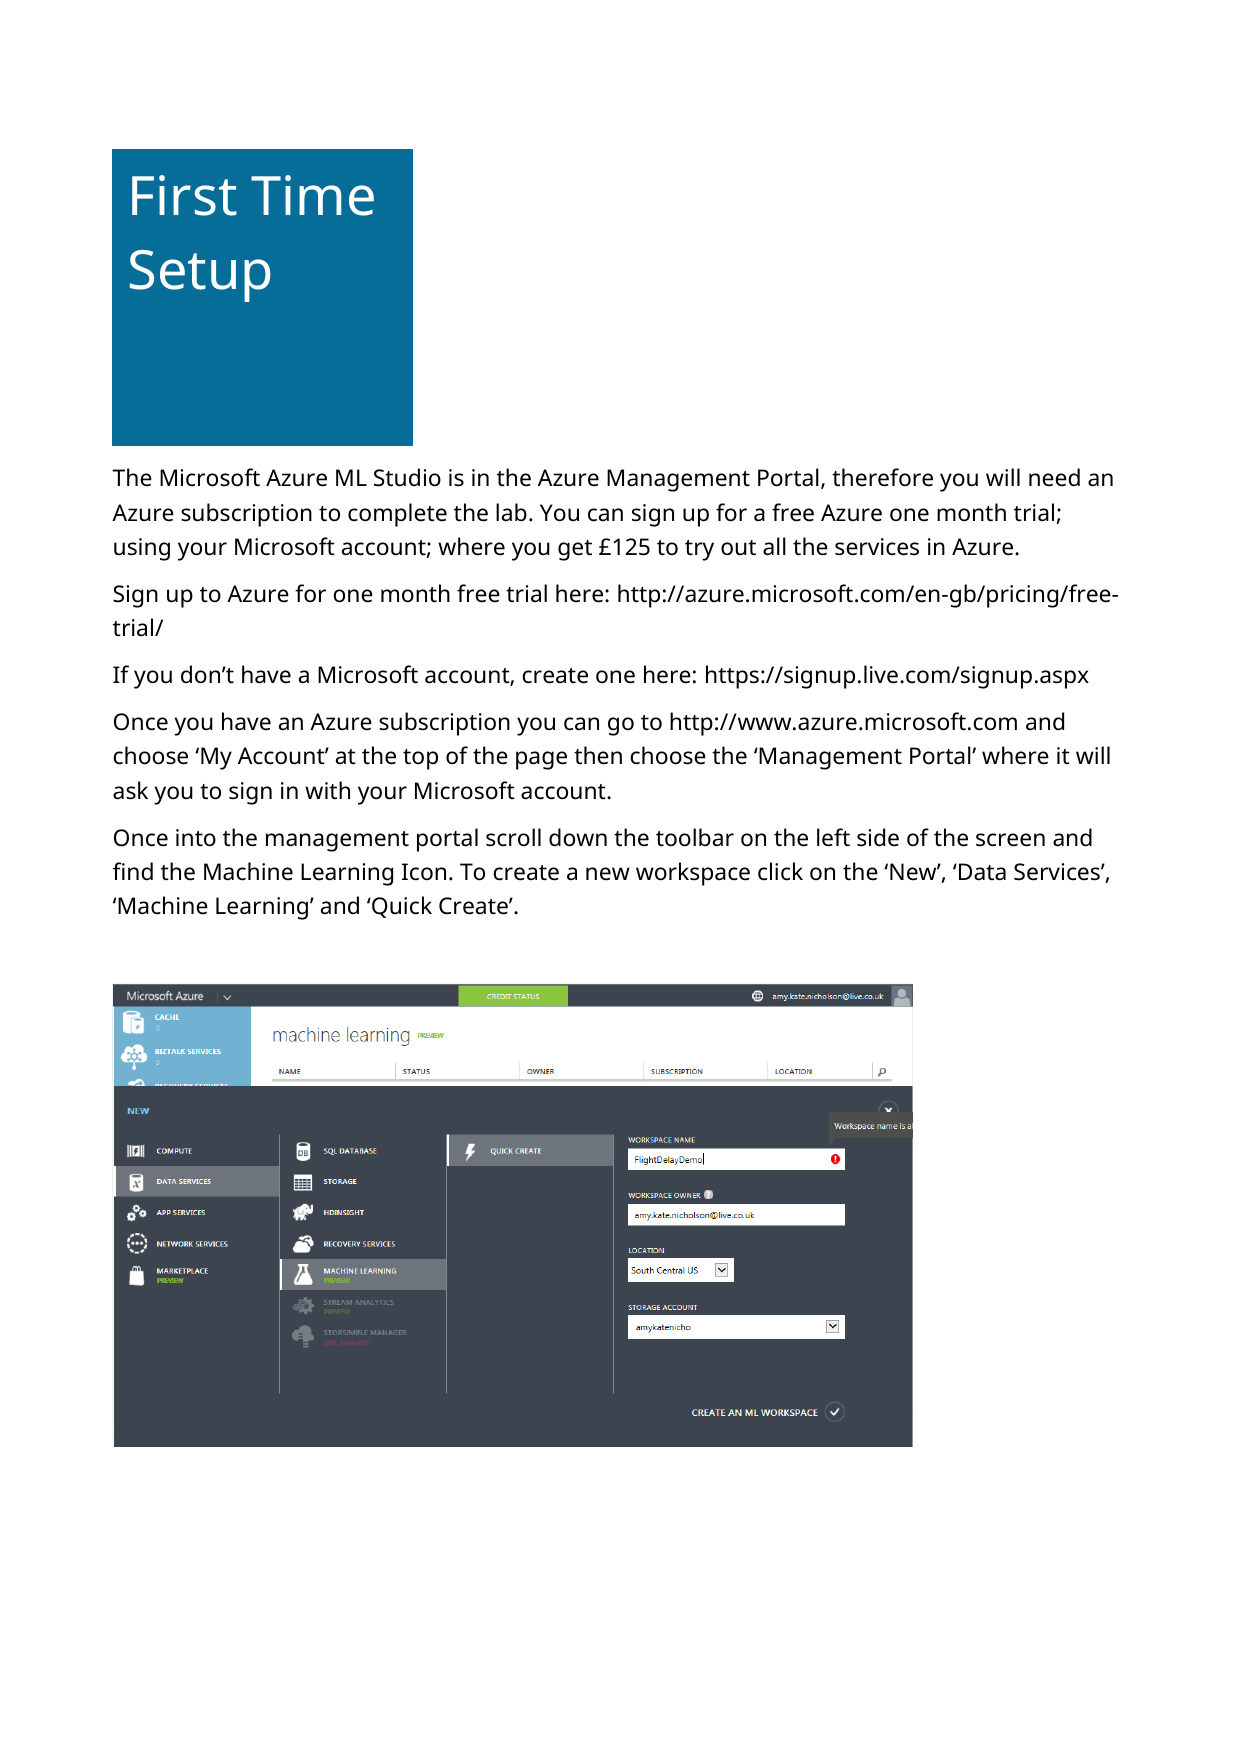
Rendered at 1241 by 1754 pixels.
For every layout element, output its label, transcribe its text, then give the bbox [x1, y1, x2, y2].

text Once you have an Azure subscription you can go to http://www.azure.microsoft.com and choose ‘My Account’ at the top of the page then choose the ‘Management Portal’ where it will ask you to sign in with your Microsoft account. [112, 706, 1128, 806]
text Sign up to Azure for one month free trial here: http://azure.microsoft.com/en-gb/pricing/free-trial/ [112, 578, 1128, 643]
text The Microsoft Azure ML Studio is in the Azure Management Portal, therefore you will need an Azure subscription to complete the lab. You can sign up for a free Azure one month trial; using your Microsoft account; where you get £125 to try out all the services in Azure. [112, 462, 1128, 562]
picture [112, 983, 913, 1447]
text If you don’t have a Microsoft account, create one here: https://signup.live.com/signup.aspx [112, 659, 1128, 690]
text Once into the management portal scroll down the toolbar on the left side of the screen and find the Machine Learning Icon. To create a new workspace click on the ‘New’, ‘Data Services’, ‘Machine Learning’ and ‘Quick Create’. [112, 821, 1128, 921]
